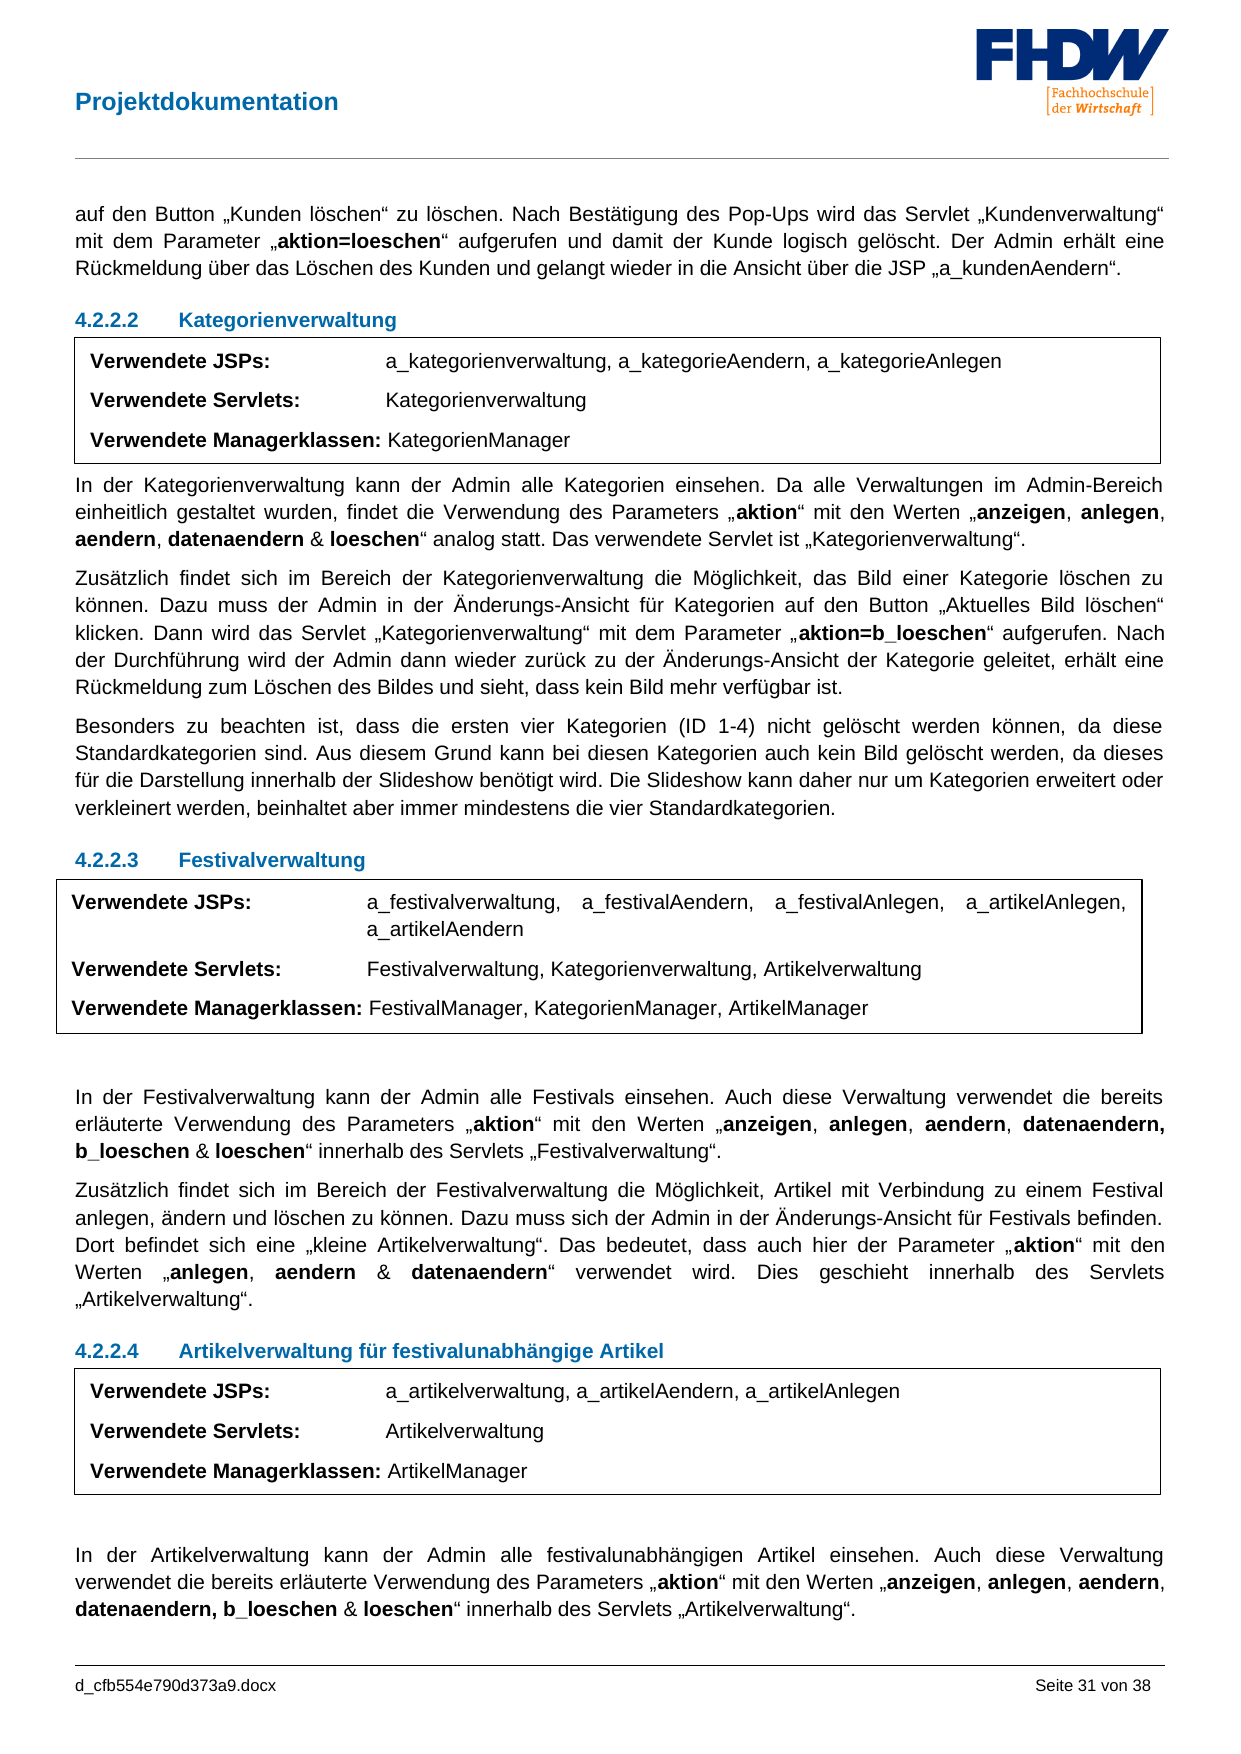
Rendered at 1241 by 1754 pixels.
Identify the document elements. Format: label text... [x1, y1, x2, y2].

subtitle Artikelverwaltung für festivalunabhängige Artikel [75, 1336, 1165, 1363]
picture [976, 29, 1169, 116]
text Zusätzlich findet sich im Bereich der Kategorienverwaltung die Möglichkeit, das Bild einer Kategorie löschen zu können. Dazu muss der Admin in der Änderungs-Ansicht für Kategorien auf den Button „Aktuelles Bild löschen“ klicken. Dann wird das Servlet „Kategorienverwaltung“ mit dem Parameter „aktion=b_loeschen“ aufgerufen. Nach der Durchführung wird der Admin dann wieder zurück zu der Änderungs-Ansicht der Kategorie geleitet, erhält eine Rückmeldung zum Löschen des Bildes und sieht, dass kein Bild mehr verfügbar ist. [75, 563, 1165, 698]
text In der Artikelverwaltung kann der Admin alle festivalunabhängigen Artikel einsehen. Auch diese Verwaltung verwendet die bereits erläuterte Verwendung des Parameters „aktion“ mit den Werten „anzeigen, anlegen, aendern, datenaendern, b_loeschen & loeschen“ innerhalb des Servlets „Artikelverwaltung“. [75, 1540, 1165, 1621]
subtitle Festivalverwaltung [75, 844, 1165, 871]
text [75, 199, 1165, 280]
text Zusätzlich findet sich im Bereich der Festivalverwaltung die Möglichkeit, Artikel mit Verbindung zu einem Festival anlegen, ändern und löschen zu können. Dazu muss sich der Admin in der Änderungs-Ansicht für Festivals befinden. Dort befindet sich eine „kleine Artikelverwaltung“. Das bedeutet, dass auch hier der Parameter „aktion“ mit den Werten „anlegen, aendern & datenaendern“ verwendet wird. Dies geschieht innerhalb des Servlets „Artikelverwaltung“. [75, 1175, 1165, 1311]
text In der Kategorienverwaltung kann der Admin alle Kategorien einsehen. Da alle Verwaltungen im Admin-Bereich einheitlich gestaltet wurden, findet die Verwendung des Parameters „aktion“ mit den Werten „anzeigen, anlegen, aendern, datenaendern & loeschen“ analog statt. Das verwendete Servlet ist „Kategorienverwaltung“. [75, 338, 1165, 551]
text In der Festivalverwaltung kann der Admin alle Festivals einsehen. Auch diese Verwaltung verwendet die bereits erläuterte Verwendung des Parameters „aktion“ mit den Werten „anzeigen, anlegen, aendern, datenaendern, b_loeschen & loeschen“ innerhalb des Servlets „Festivalverwaltung“. [75, 1081, 1165, 1163]
text Besonders zu beachten ist, dass die ersten vier Kategorien (ID 1-4) nicht gelöscht werden können, da diese Standardkategorien sind. Aus diesem Grund kann bei diesen Kategorien auch kein Bild gelöscht werden, da dieses für die Darstellung innerhalb der Slideshow benötigt wird. Die Slideshow kann daher nur um Kategorien erweitert oder verkleinert werden, beinhaltet aber immer mindestens die vier Standardkategorien. [75, 711, 1165, 819]
subtitle Kategorienverwaltung [75, 305, 1165, 332]
